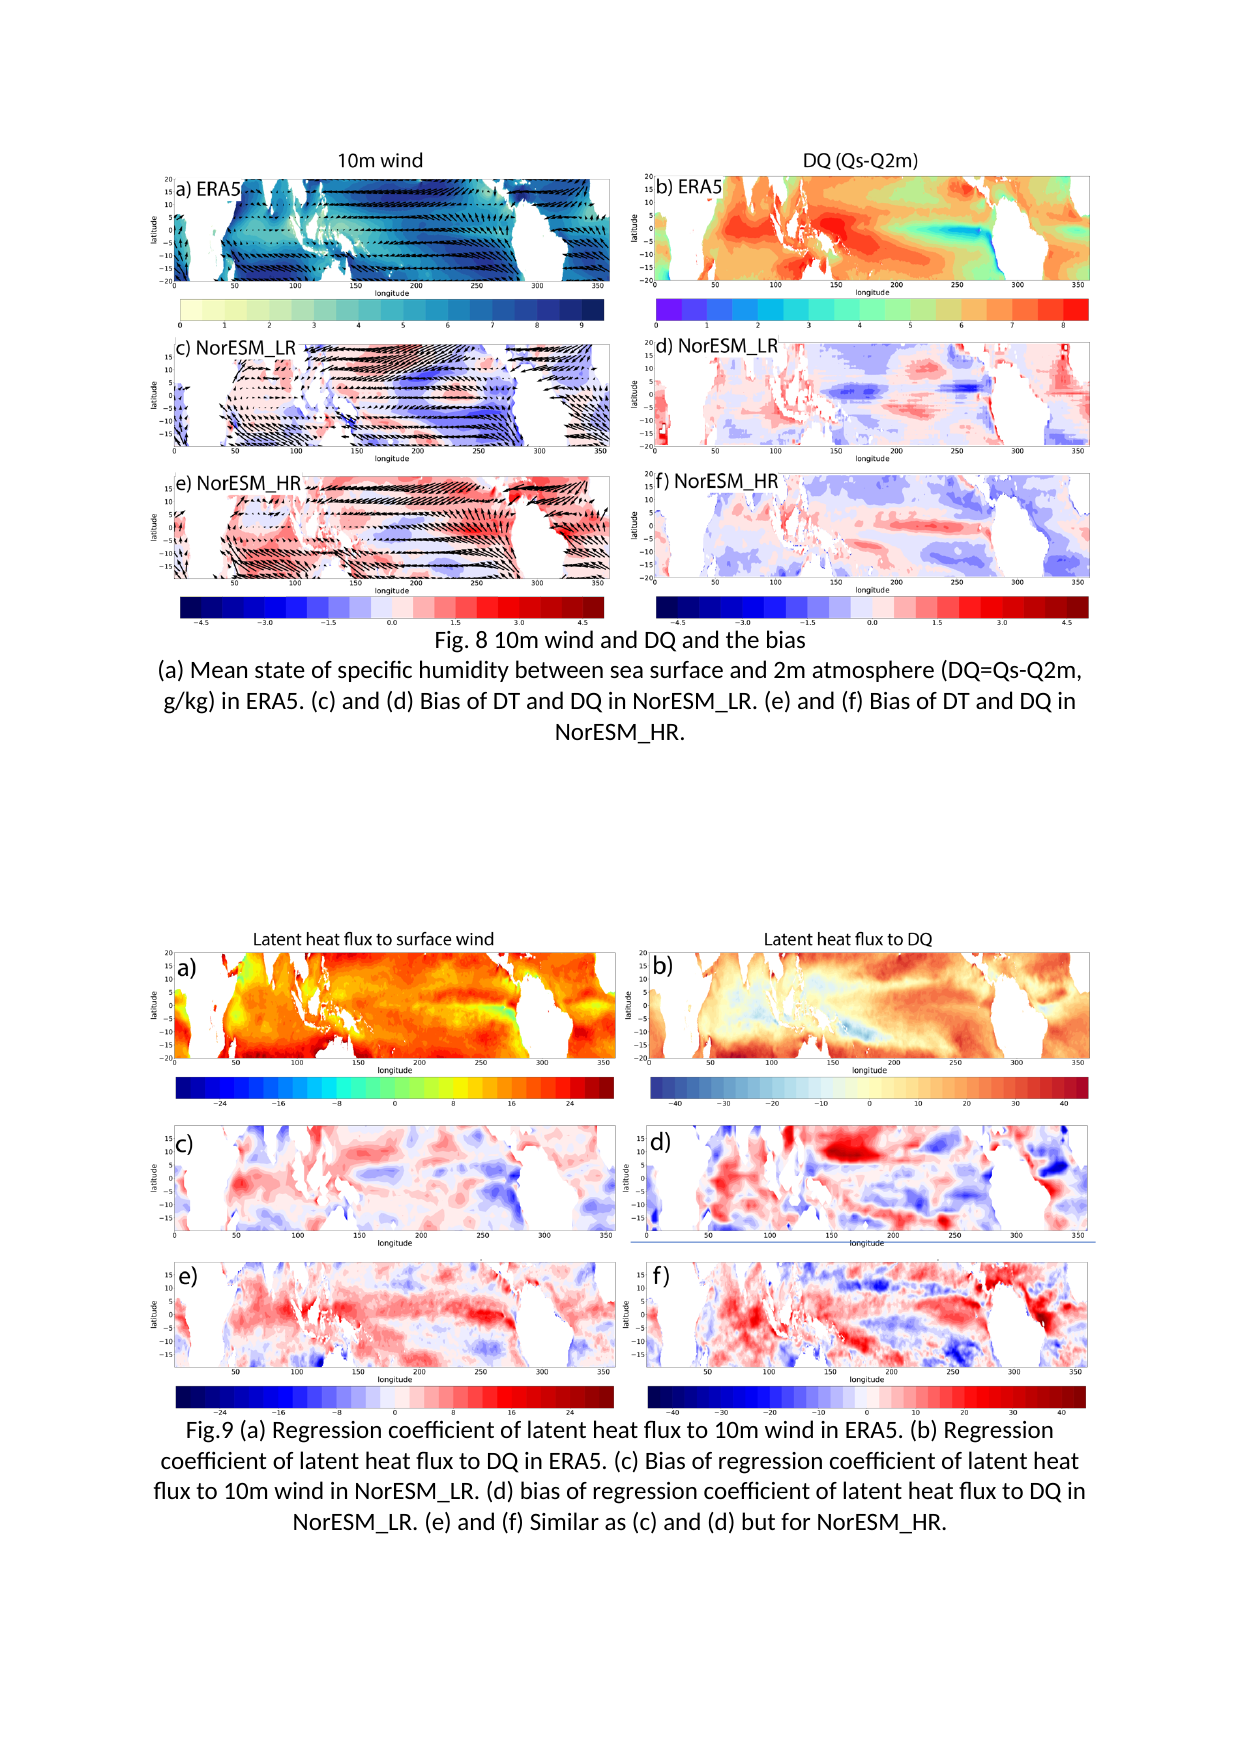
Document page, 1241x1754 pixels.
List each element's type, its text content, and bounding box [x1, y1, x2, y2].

picture [150, 150, 1090, 625]
text (a) Mean state of specific humidity between sea surface and 2m atmosphere (DQ=Qs-Q2m, g/kg) in ERA5. (c) and (d) Bias of DT and DQ in NorESM_LR. (e) and (f) Bias of DT and DQ in NorESM_HR. [150, 655, 1090, 746]
text Fig.9 (a) Regression coefficient of latent heat flux to 10m wind in ERA5. (b) Regression coefficient of latent heat flux to DQ in ERA5. (c) Bias of regression coefficient of latent heat flux to 10m wind in NorESM_LR. (d) bias of regression coefficient of latent heat flux to DQ in NorESM_LR. (e) and (f) Similar as (c) and (d) but for NorESM_HR. [150, 1415, 1090, 1537]
picture [150, 929, 1090, 1415]
text Fig. 8 10m wind and DQ and the bias [150, 625, 1090, 655]
